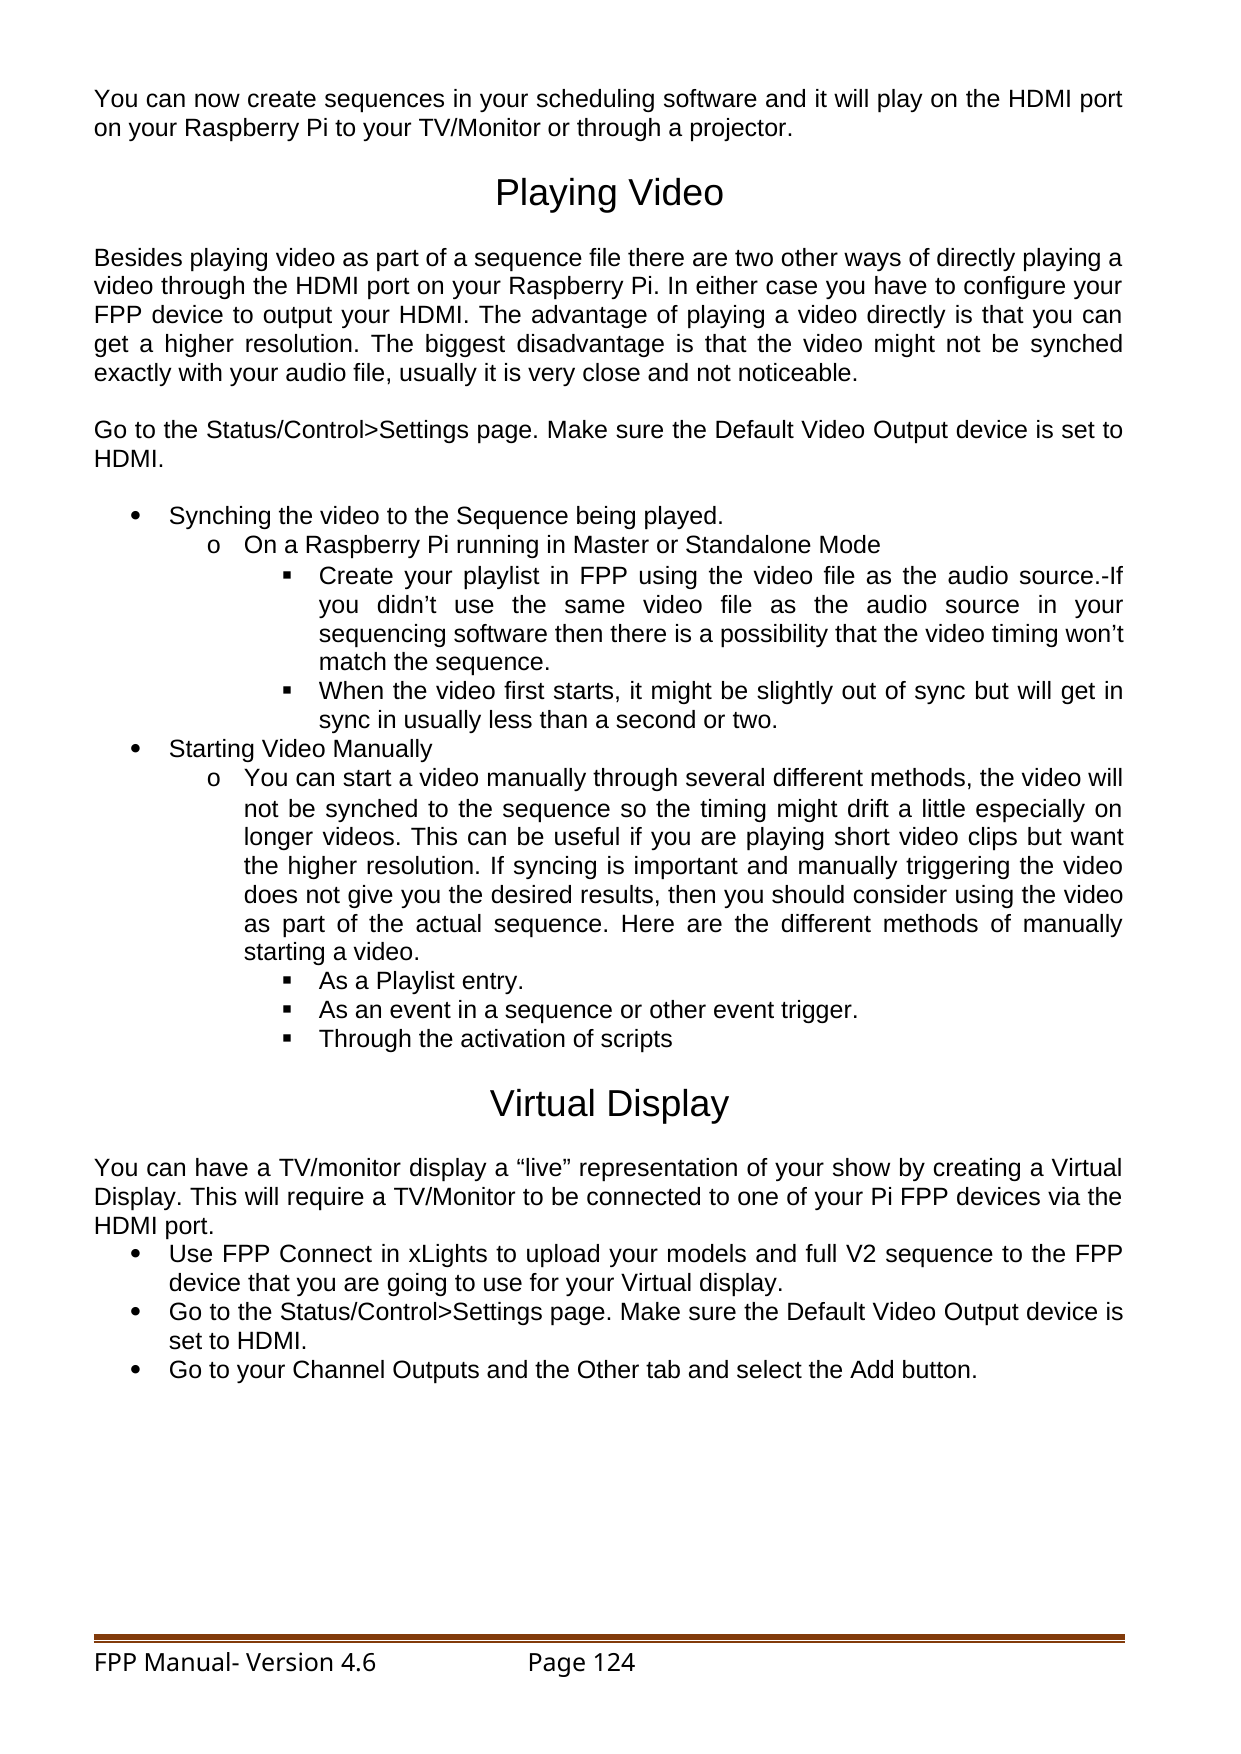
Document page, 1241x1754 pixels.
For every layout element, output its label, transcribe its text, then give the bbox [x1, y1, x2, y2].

list As an event in a sequence or other event trigger. [281, 995, 1125, 1024]
list Go to your Channel Outputs and the Other tab and select the Add button. [131, 1355, 1125, 1383]
list Create your playlist in FPP using the video file as the audio source.-If you didn’t use the same video file as the audio source in your sequencing software then there is a possibility that the video timing won’t match the sequence. [281, 561, 1125, 676]
list You can start a video manually through several different methods, the video will not be synched to the sequence so the timing might drift a little especially on longer videos. This can be useful if you are playing short video clips but want the higher resolution. If syncing is important and manually triggering the video does not give you the desired results, then you should consider using the video as part of the actual sequence. Here are the different methods of manually starting a video. [206, 763, 1125, 966]
text Go to the Status/Control>Settings page. Make sure the Default Video Output device is set to HDMI. [94, 415, 1125, 472]
list As a Playlist entry. [281, 966, 1125, 995]
text You can now create sequences in your scheduling software and it will play on the HDMI port on your Raspberry Pi to your TV/Monitor or through a projector. [94, 84, 1125, 142]
subtitle Virtual Display [94, 1081, 1125, 1124]
text Besides playing video as part of a sequence file there are two other ways of directly playing a video through the HDMI port on your Raspberry Pi. In either case you have to configure your FPP device to output your HDMI. The advantage of playing a video directly is that you can get a higher resolution. The biggest disadvantage is that the video might not be synched exactly with your audio file, usually it is very close and not noticeable. [94, 242, 1125, 386]
subtitle Playing Video [94, 171, 1125, 214]
list Starting Video Manually [131, 734, 1125, 763]
list When the video first starts, it might be slightly out of sync but will get in sync in usually less than a second or two. [281, 676, 1125, 734]
list Go to the Status/Control>Settings page. Make sure the Default Video Output device is set to HDMI. [131, 1297, 1125, 1355]
list Through the activation of scripts [281, 1024, 1125, 1053]
text You can have a TV/monitor display a “live” representation of your show by creating a Virtual Display. This will require a TV/Monitor to be connected to one of your Pi FPP devices via the HDMI port. [94, 1153, 1125, 1239]
list Synching the video to the Sequence being played. [131, 501, 1125, 530]
list On a Raspberry Pi running in Master or Standalone Mode [206, 530, 1125, 561]
list Use FPP Connect in xLights to upload your models and full V2 sequence to the FPP device that you are going to use for your Virtual display. [131, 1239, 1125, 1297]
